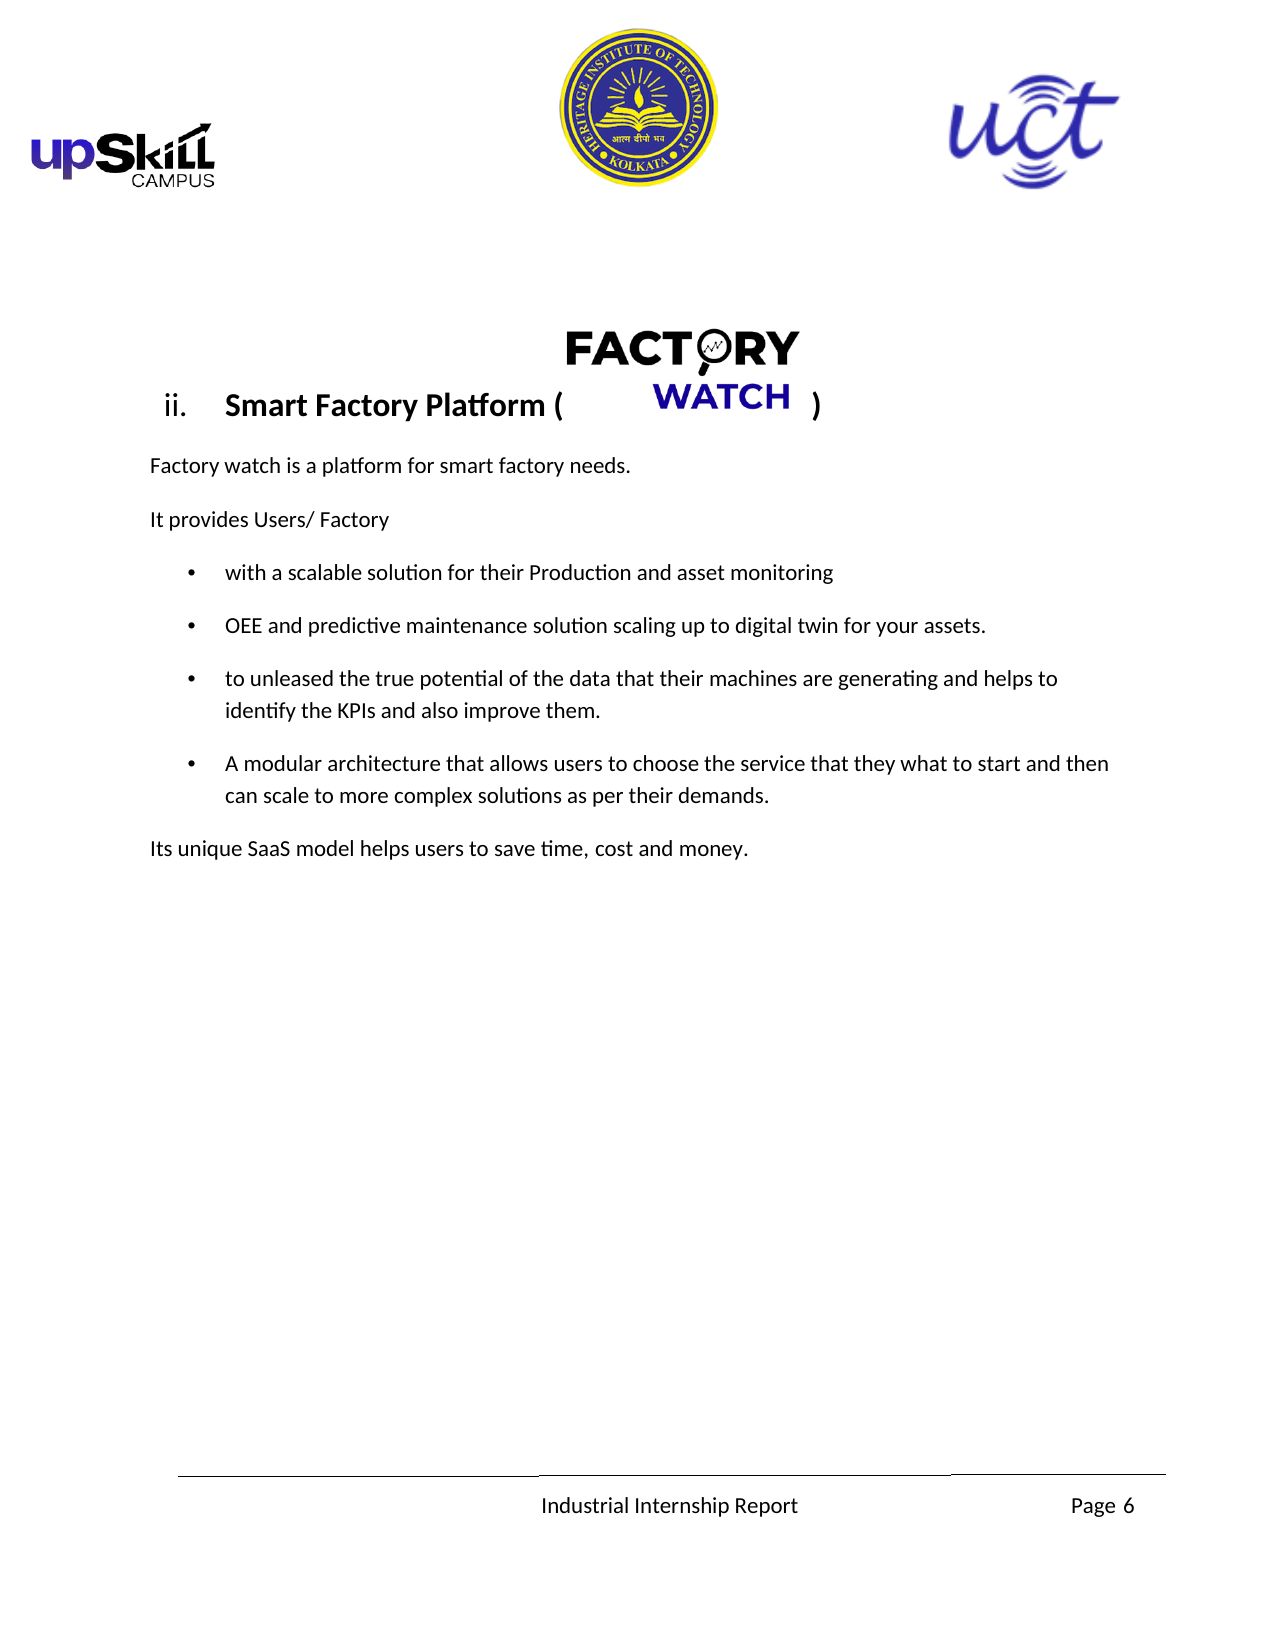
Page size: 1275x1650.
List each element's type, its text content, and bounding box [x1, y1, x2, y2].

picture [946, 65, 1125, 191]
list to unleased the true potential of the data that their machines are generating and helps to identify the KPIs and also improve them. [187, 664, 1134, 724]
picture [0, 111, 246, 191]
picture [526, 28, 749, 191]
list Smart Factory Platform () [187, 325, 1134, 425]
list A modular architecture that allows users to choose the service that they what to start and then can scale to more complex solutions as per their demands. [187, 749, 1134, 809]
list with a scalable solution for their Production and asset monitoring [187, 558, 1134, 586]
picture [563, 324, 812, 417]
text Its unique SaaS model helps users to save time, cost and money. [150, 834, 1134, 862]
text Factory watch is a platform for smart factory needs. [150, 452, 1134, 480]
text It provides Users/ Factory [150, 505, 1134, 533]
list OEE and predictive maintenance solution scaling up to digital twin for your assets. [187, 611, 1134, 639]
